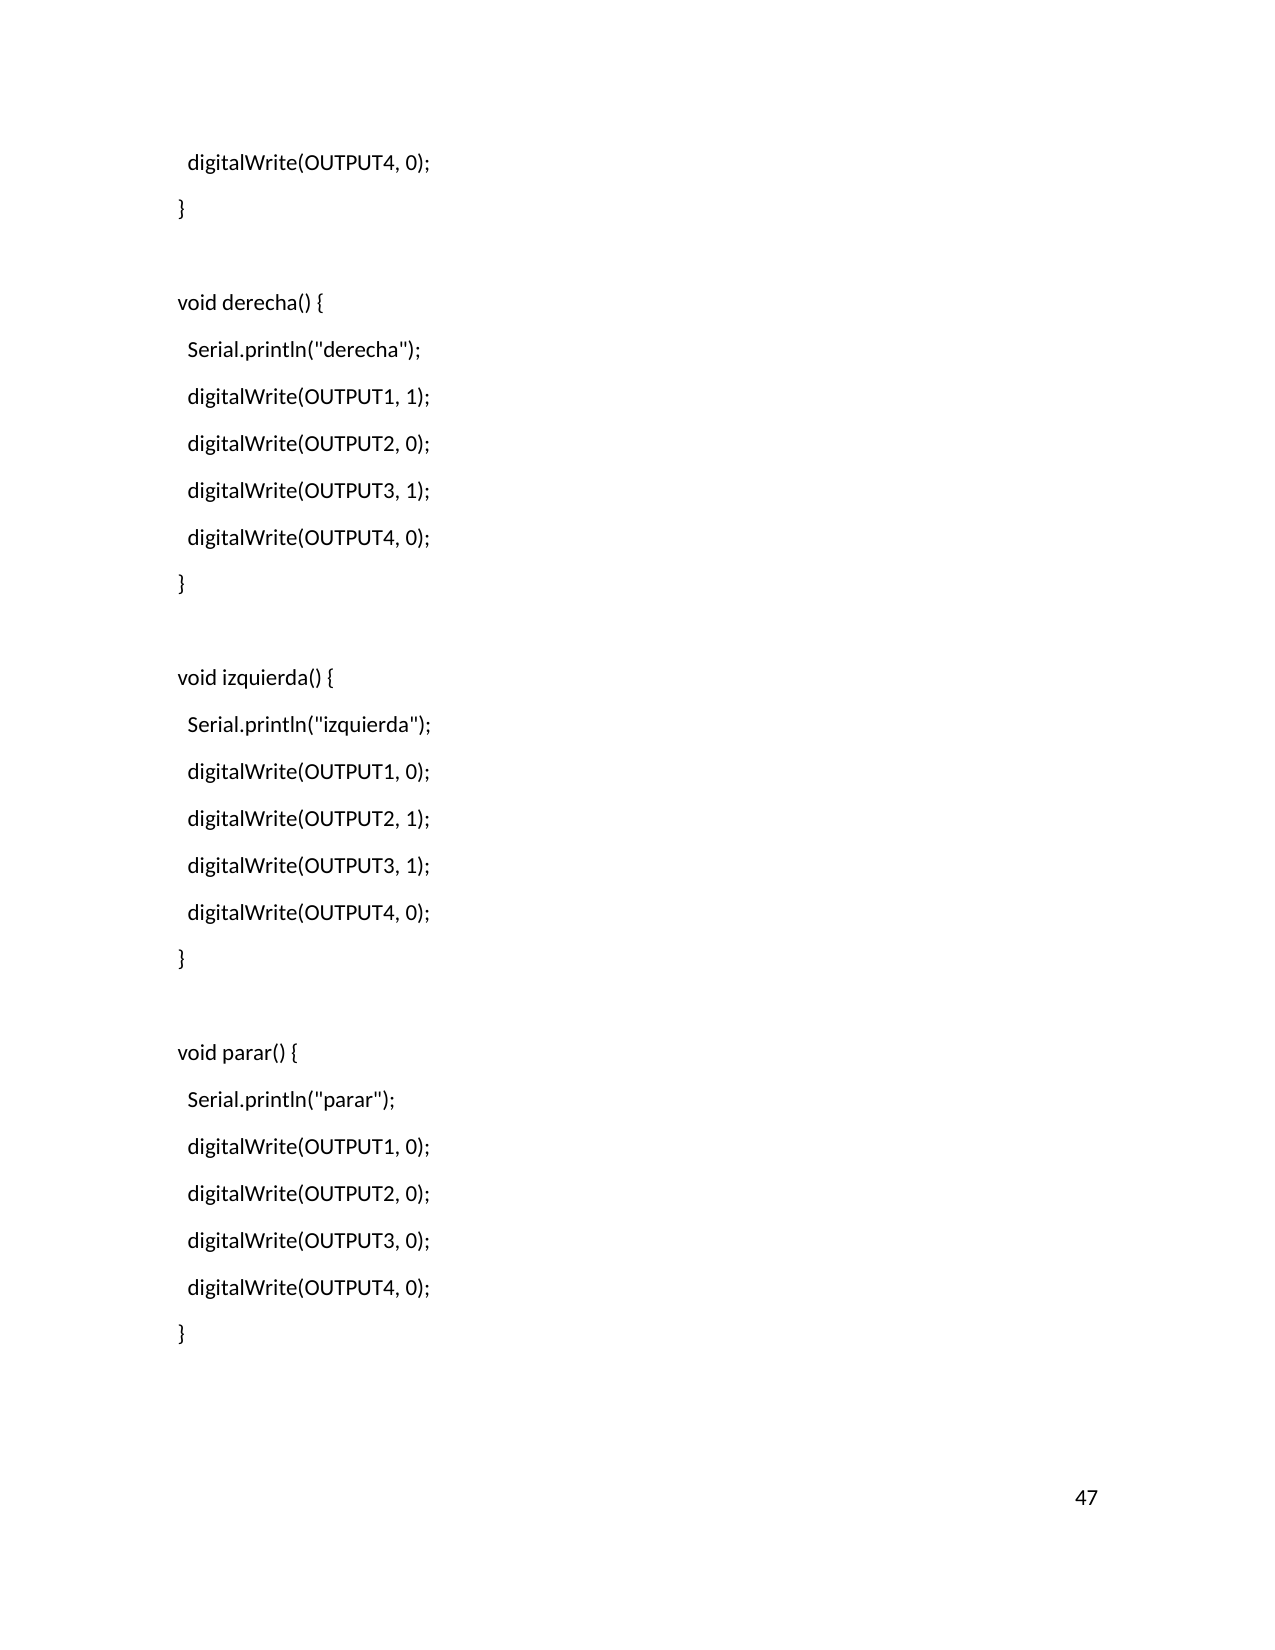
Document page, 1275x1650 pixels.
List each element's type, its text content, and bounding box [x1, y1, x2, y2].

text digitalWrite(OUTPUT3, 1); [177, 851, 1098, 879]
text void parar() { [177, 1038, 1098, 1066]
text } [177, 944, 1098, 972]
text digitalWrite(OUTPUT3, 1); [177, 476, 1098, 504]
text digitalWrite(OUTPUT2, 0); [177, 1179, 1098, 1207]
text digitalWrite(OUTPUT1, 0); [177, 1132, 1098, 1160]
text Serial.println("izquierda"); [177, 710, 1098, 738]
text digitalWrite(OUTPUT3, 0); [177, 1226, 1098, 1254]
text digitalWrite(OUTPUT4, 0); [177, 1273, 1098, 1301]
text void izquierda() { [177, 663, 1098, 691]
text digitalWrite(OUTPUT1, 1); [177, 382, 1098, 410]
text digitalWrite(OUTPUT2, 0); [177, 429, 1098, 457]
text digitalWrite(OUTPUT2, 1); [177, 804, 1098, 832]
text digitalWrite(OUTPUT4, 0); [177, 148, 1098, 176]
text } [177, 194, 1098, 222]
text Serial.println("parar"); [177, 1085, 1098, 1113]
text digitalWrite(OUTPUT4, 0); [177, 523, 1098, 551]
text Serial.println("derecha"); [177, 335, 1098, 363]
text } [177, 569, 1098, 597]
text digitalWrite(OUTPUT4, 0); [177, 898, 1098, 926]
text digitalWrite(OUTPUT1, 0); [177, 757, 1098, 785]
text } [177, 1319, 1098, 1347]
text void derecha() { [177, 288, 1098, 316]
